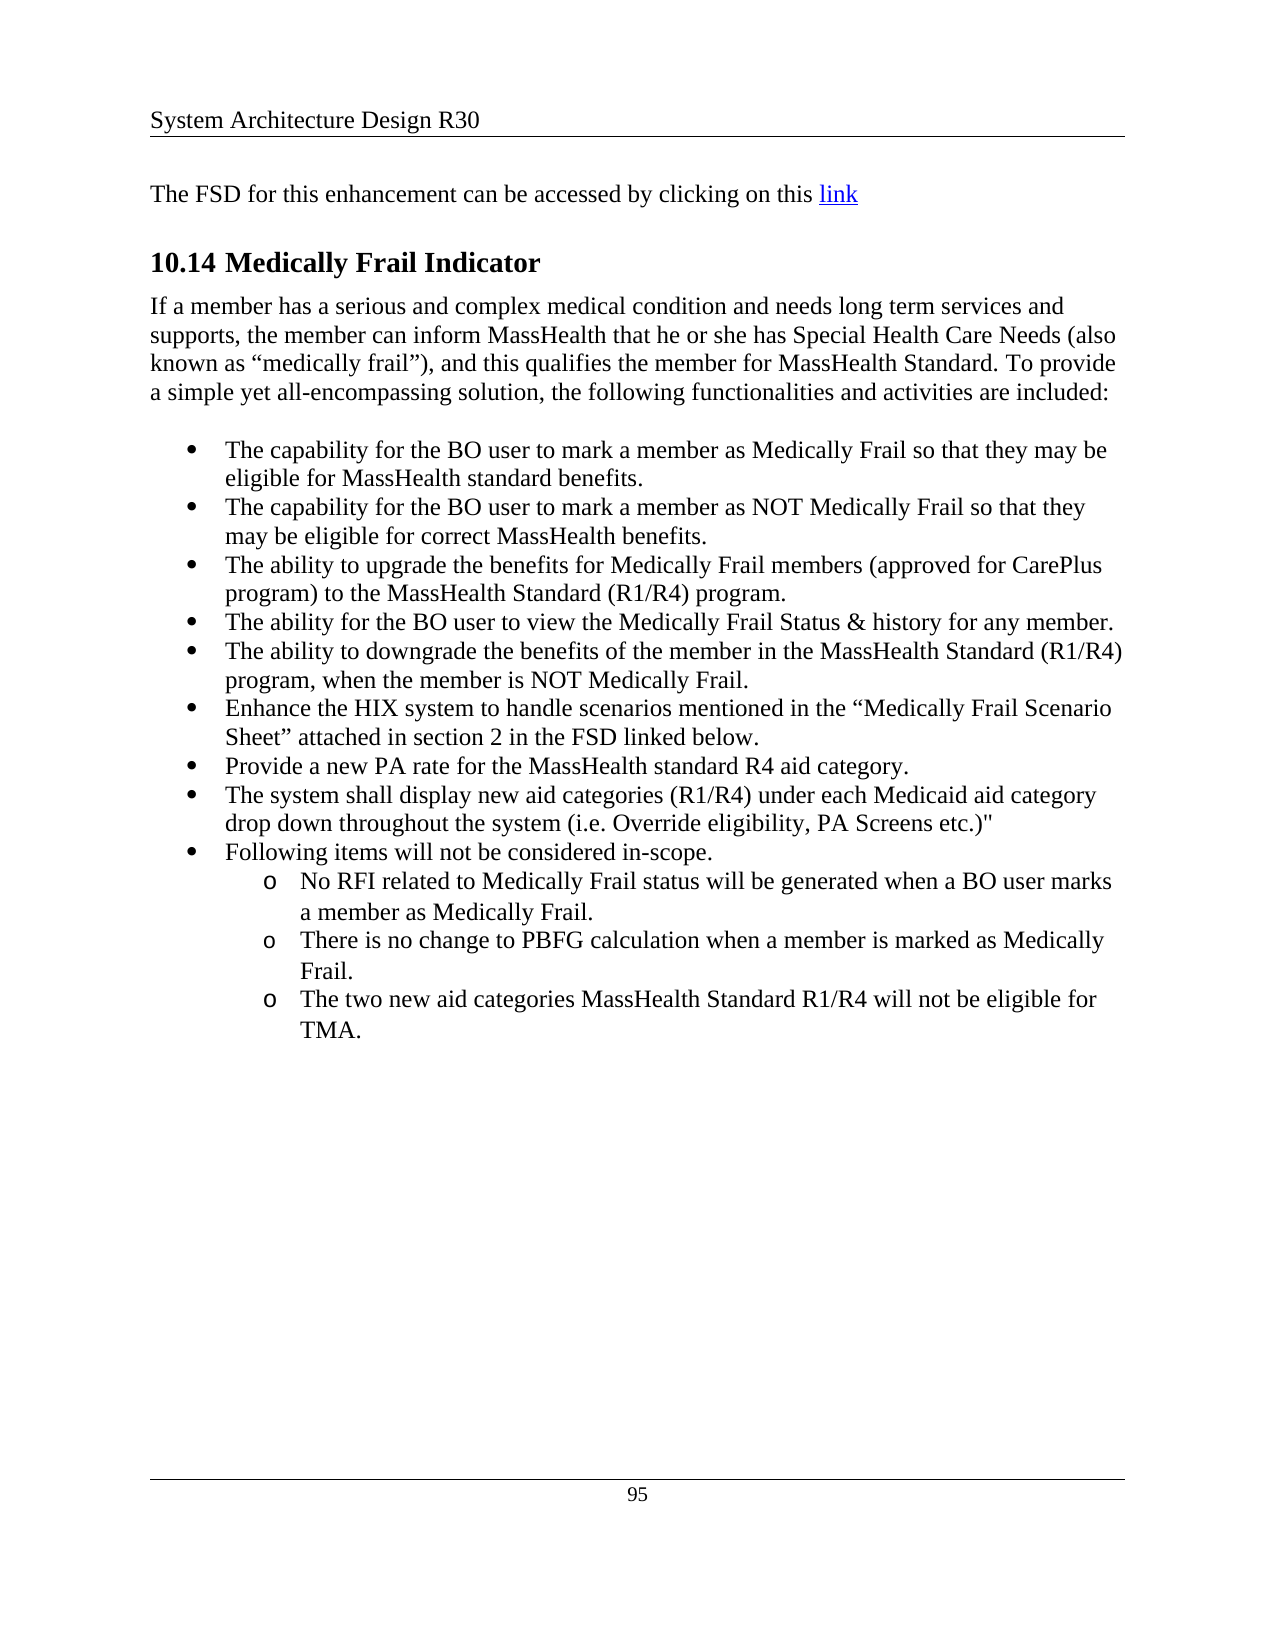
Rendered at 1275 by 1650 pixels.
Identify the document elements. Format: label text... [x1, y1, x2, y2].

list Enhance the HIX system to handle scenarios mentioned in the “Medically Frail Scenario Sheet” attached in section 2 in the FSD linked below. [187, 693, 1125, 751]
list The ability to upgrade the benefits for Medically Frail members (approved for CarePlus program) to the MassHealth Standard (R1/R4) program. [187, 550, 1125, 607]
text If a member has a serious and complex medical condition and needs long term services and supports, the member can inform MassHealth that he or she has Special Health Care Needs (also known as “medically frail”), and this qualifies the member for MassHealth Standard. To provide a simple yet all-encompassing solution, the following functionalities and activities are included: [150, 291, 1125, 406]
list Provide a new PA rate for the MassHealth standard R4 aid category. [187, 751, 1125, 780]
list The system shall display new aid categories (R1/R4) under each Medicaid aid category drop down throughout the system (i.e. Override eligibility, PA Screens etc.)" [187, 780, 1125, 837]
list The capability for the BO user to mark a member as Medically Frail so that they may be eligible for MassHealth standard benefits. [187, 435, 1125, 492]
list No RFI related to Medically Frail status will be generated when a BO user marks a member as Medically Frail. [262, 866, 1125, 926]
subtitle Medically Frail Indicator [150, 245, 1125, 278]
list The ability for the BO user to view the Medically Frail Status & history for any member. [187, 607, 1125, 636]
list The two new aid categories MassHealth Standard R1/R4 will not be eligible for TMA. [262, 984, 1125, 1044]
list There is no change to PBFG calculation when a member is marked as Medically Frail. [262, 926, 1125, 984]
list Following items will not be considered in-scope. [187, 837, 1125, 866]
list The capability for the BO user to mark a member as NOT Medically Frail so that they may be eligible for correct MassHealth benefits. [187, 492, 1125, 550]
list The ability to downgrade the benefits of the member in the MassHealth Standard (R1/R4) program, when the member is NOT Medically Frail. [187, 636, 1125, 693]
text The FSD for this enhancement can be accessed by clicking on this link [150, 179, 1125, 207]
